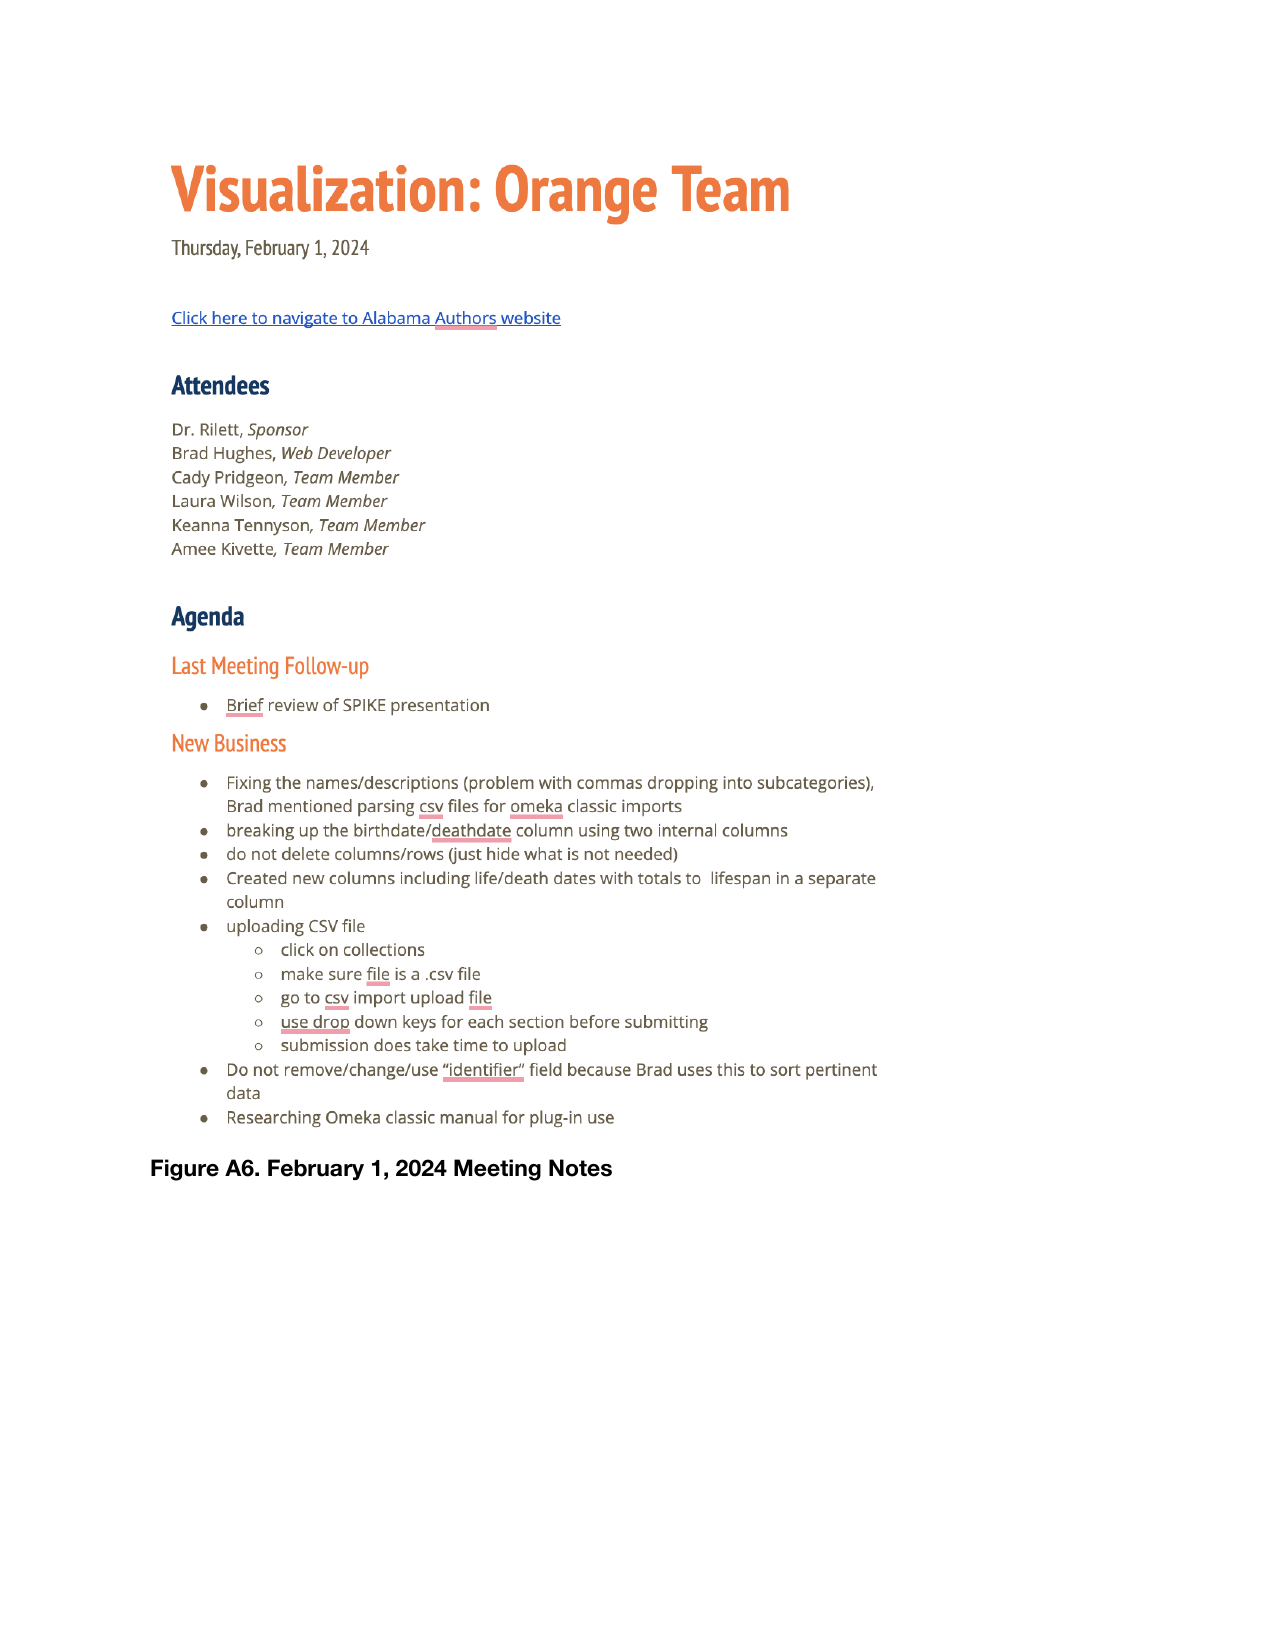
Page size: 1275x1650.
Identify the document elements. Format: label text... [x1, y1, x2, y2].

text Figure A6. February 1, 2024 Meeting Notes [150, 1154, 1125, 1182]
picture [150, 150, 901, 1136]
